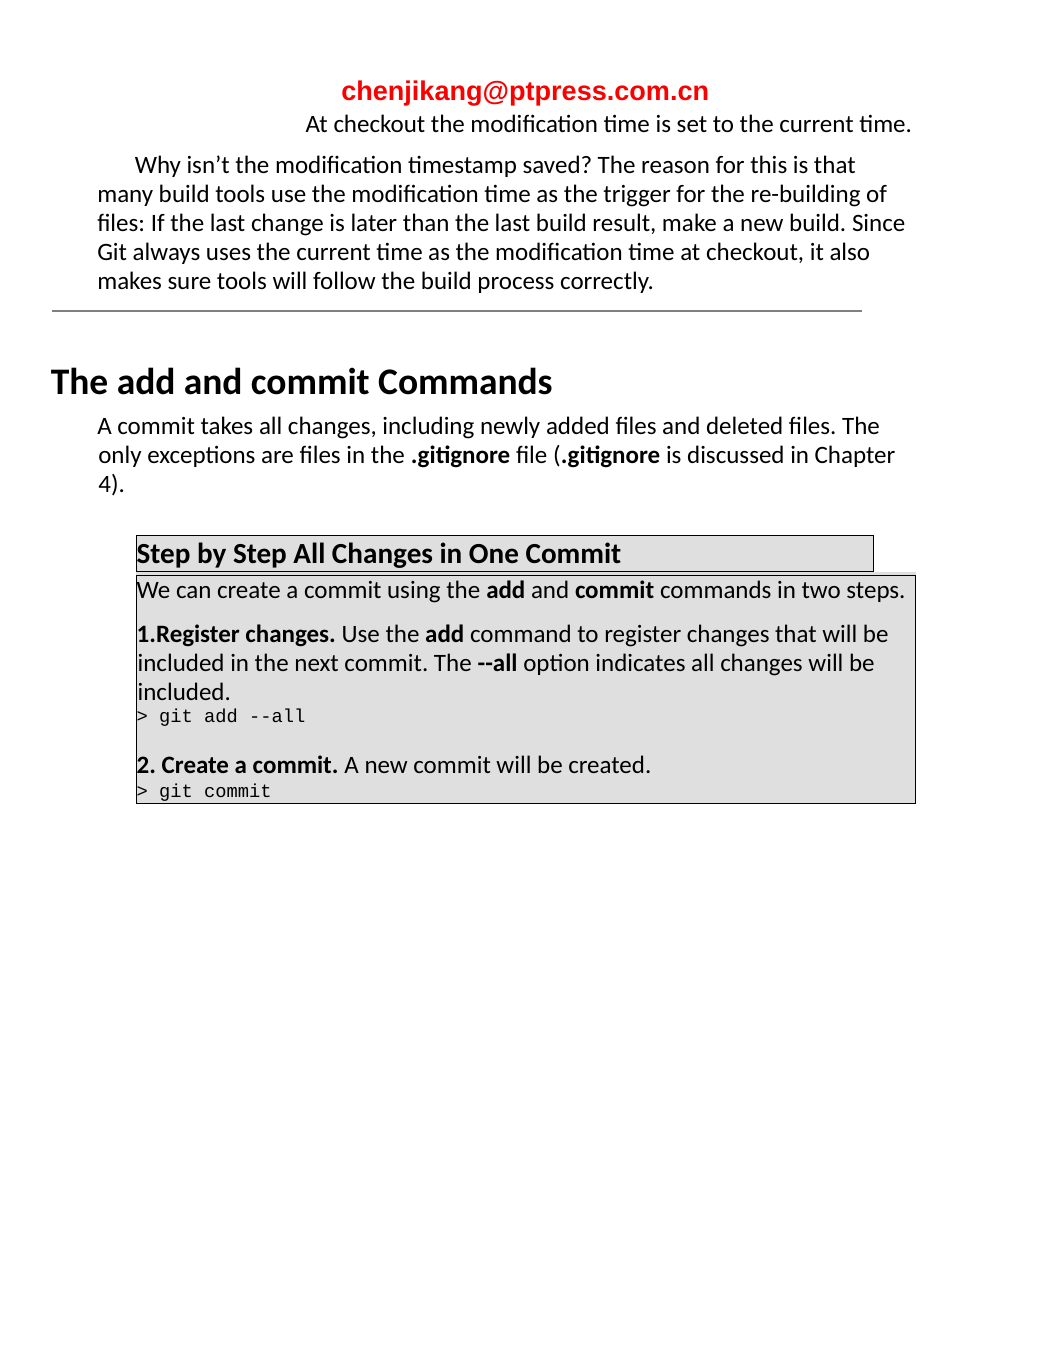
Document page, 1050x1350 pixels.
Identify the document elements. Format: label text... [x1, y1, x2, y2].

text > git commit [137, 781, 915, 803]
text At checkout the modification time is set to the current time. [52, 108, 912, 139]
text We can create a commit using the add and commit commands in two steps. [137, 576, 915, 604]
text A commit takes all changes, including newly added files and deleted files. The only exceptions are files in the .gitignore file (.gitignore is discussed in Chapter 4). [97, 411, 914, 498]
subtitle Step by Step All Changes in One Commit [137, 536, 873, 571]
subtitle The add and commit Commands [51, 358, 873, 404]
text > git add --all [137, 706, 915, 728]
text Why isn’t the modification timestamp saved? The reason for this is that many build tools use the modification time as the trigger for the re-building of files: If the last change is later than the last build result, make a new build. Since Git always uses the current time as the modification time at checkout, it also makes sure tools will follow the build process correctly. [97, 150, 914, 295]
text 1.Register changes. Use the add command to register changes that will be included in the next commit. The --all option indicates all changes will be included. [137, 618, 915, 706]
text 2. Create a commit. A new commit will be created. [137, 749, 915, 779]
